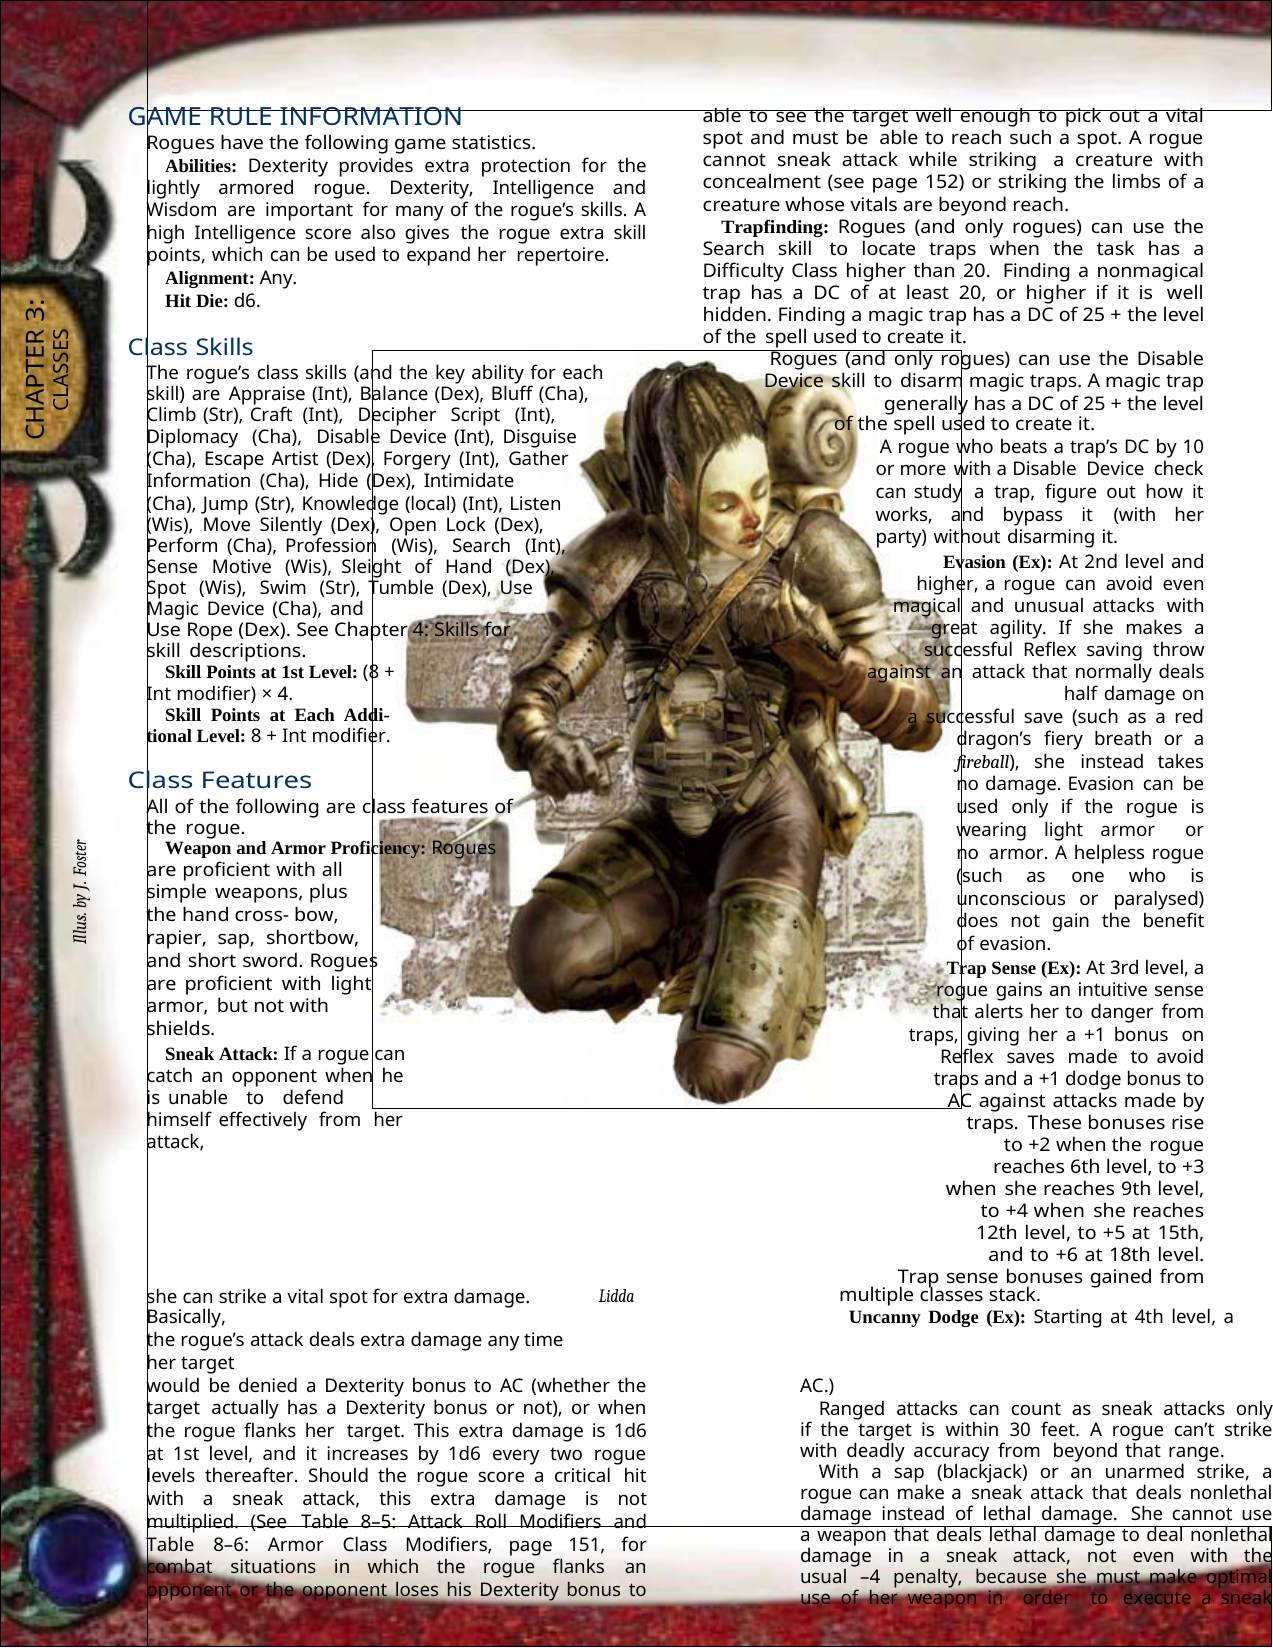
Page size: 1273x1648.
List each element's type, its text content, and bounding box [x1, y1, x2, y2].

picture [1, 1, 147, 1646]
subtitle Class Features [127, 767, 435, 794]
picture [373, 351, 961, 1108]
text Trapfinding: Rogues (and only rogues) can use the Search skill to locate traps when the task has a Difficulty Class higher than 20. Finding a nonmagical trap has a DC of at least 20, or higher if it is well hidden. Finding a magic trap has a DC of 25 + the level of the spell used to create it. [702, 216, 1204, 348]
text A rogue who beats a trap’s DC by 10 or more with a Disable Device check can study a trap, figure out how it works, and bypass it (with her party) without disarming it. [875, 435, 1204, 549]
text Skill Points at 1st Level: (8 + Int modifier) × 4. [146, 662, 408, 704]
text Abilities: Dexterity provides extra protection for the lightly armored rogue. Dexterity, Intelligence and Wisdom are important for many of the rogue’s skills. A high Intelligence score also gives the rogue extra skill points, which can be used to expand her repertoire. [146, 155, 647, 267]
text Trap Sense (Ex): At 3rd level, a rogue gains an intuitive sense that alerts her to danger from traps, giving her a +1 bonus on Reflex saves made to avoid traps and a +1 dodge bonus to [907, 957, 1204, 1090]
text Rogues have the following game statistics. [146, 131, 613, 153]
text Lidda [598, 1288, 637, 1306]
text Alignment: Any. [165, 267, 435, 289]
text Rogues (and only rogues) can use the Disable Device skill to disarm magic traps. A magic trap generally has a DC of 25 + the level [702, 348, 1204, 414]
text the rogue’s attack deals extra damage any time her target [146, 1328, 568, 1374]
text Use Rope (Dex). See Chapter 4: Skills for skill descriptions. [146, 620, 521, 662]
text are proficient with all simple weapons, plus the hand cross- bow, rapier, sap, shortbow, and short sword. Rogues are proficient with light armor, but not with shields. [146, 859, 380, 1041]
text GAME RULE INFORMATION [127, 100, 613, 131]
text Skill Points at Each Addi- tional Level: 8 + Int modifier. [146, 704, 408, 746]
text Trap sense bonuses gained from [651, 1266, 1204, 1288]
subtitle Weapon and Armor Proficiency: Rogues [146, 838, 613, 858]
text Sneak Attack: If a rogue can catch an opponent when he is unable to defend himself effectively from her attack, [146, 1042, 415, 1153]
text she can strike a vital spot for extra damage. Basically, [146, 1288, 568, 1328]
text multiple classes stack. [839, 1288, 1273, 1305]
picture [148, 1, 1271, 110]
picture [148, 1527, 1271, 1646]
text All of the following are class features of the rogue. [146, 796, 521, 838]
text able to see the target well enough to pick out a vital spot and must be able to reach such a spot. A rogue cannot sneak attack while striking a creature with concealment (see page 152) or striking the limbs of a creature whose vitals are beyond reach. [702, 105, 1204, 216]
text AC against attacks made by traps. These bonuses rise to +2 when the rogue reaches 6th level, to +3 when she reaches 9th level, to +4 when she reaches 12th level, to +5 at 15th, and to +6 at 18th level. [942, 1090, 1204, 1266]
text Hit Die: d6. [127, 289, 435, 312]
text Evasion (Ex): At 2nd level and higher, a rogue can avoid even magical and unusual attacks with great agility. If she makes a successful Reflex saving throw against an attack that normally deals half damage on [866, 551, 1204, 705]
text a successful save (such as a red dragon’s fiery breath or a fireball), she instead takes no damage. Evasion can be used only if the rogue is wearing light armor or no armor. A helpless rogue (such as one who is unconscious or paralysed) does not gain the benefit of evasion. [907, 705, 1204, 956]
text Uncanny Dodge (Ex): Starting at 4th level, a [849, 1305, 1273, 1328]
subtitle Class Skills [127, 334, 435, 361]
text of the spell used to create it. [834, 414, 1273, 434]
text The rogue’s class skills (and the key ability for each skill) are Appraise (Int), Balance (Dex), Bluff (Cha), Climb (Str), Craft (Int), Decipher Script (Int), Diplomacy (Cha), Disable Device (Int), Disguise (Cha), Escape Artist (Dex), Forgery (Int), Gather Information (Cha), Hide (Dex), Intimidate [146, 362, 614, 493]
text would be denied a Dexterity bonus to AC (whether the target actually has a Dexterity bonus or not), or when the rogue flanks her target. This extra damage is 1d6 at 1st level, and it increases by 1d6 every two rogue levels thereafter. Should the rogue score a critical hit with a sneak attack, this extra damage is not multiplied. (See Table 8–5: Attack Roll Modifiers and Table 8–6: Armor Class Modifiers, page 151, for combat situations in which the rogue flanks an opponent or the opponent loses his Dexterity bonus to AC.) [146, 1374, 647, 1602]
text Ranged attacks can count as sneak attacks only if the target is within 30 feet. A rogue can’t strike with deadly accuracy from beyond that range. [800, 1399, 1273, 1462]
text (Cha), Jump (Str), Knowledge (local) (Int), Listen (Wis), Move Silently (Dex), Open Lock (Dex), Perform (Cha), Profession (Wis), Search (Int), Sense Motive (Wis), Sleight of Hand (Dex), Spot (Wis), Swim (Str), Tumble (Dex), Use Magic Device (Cha), and [146, 493, 589, 620]
